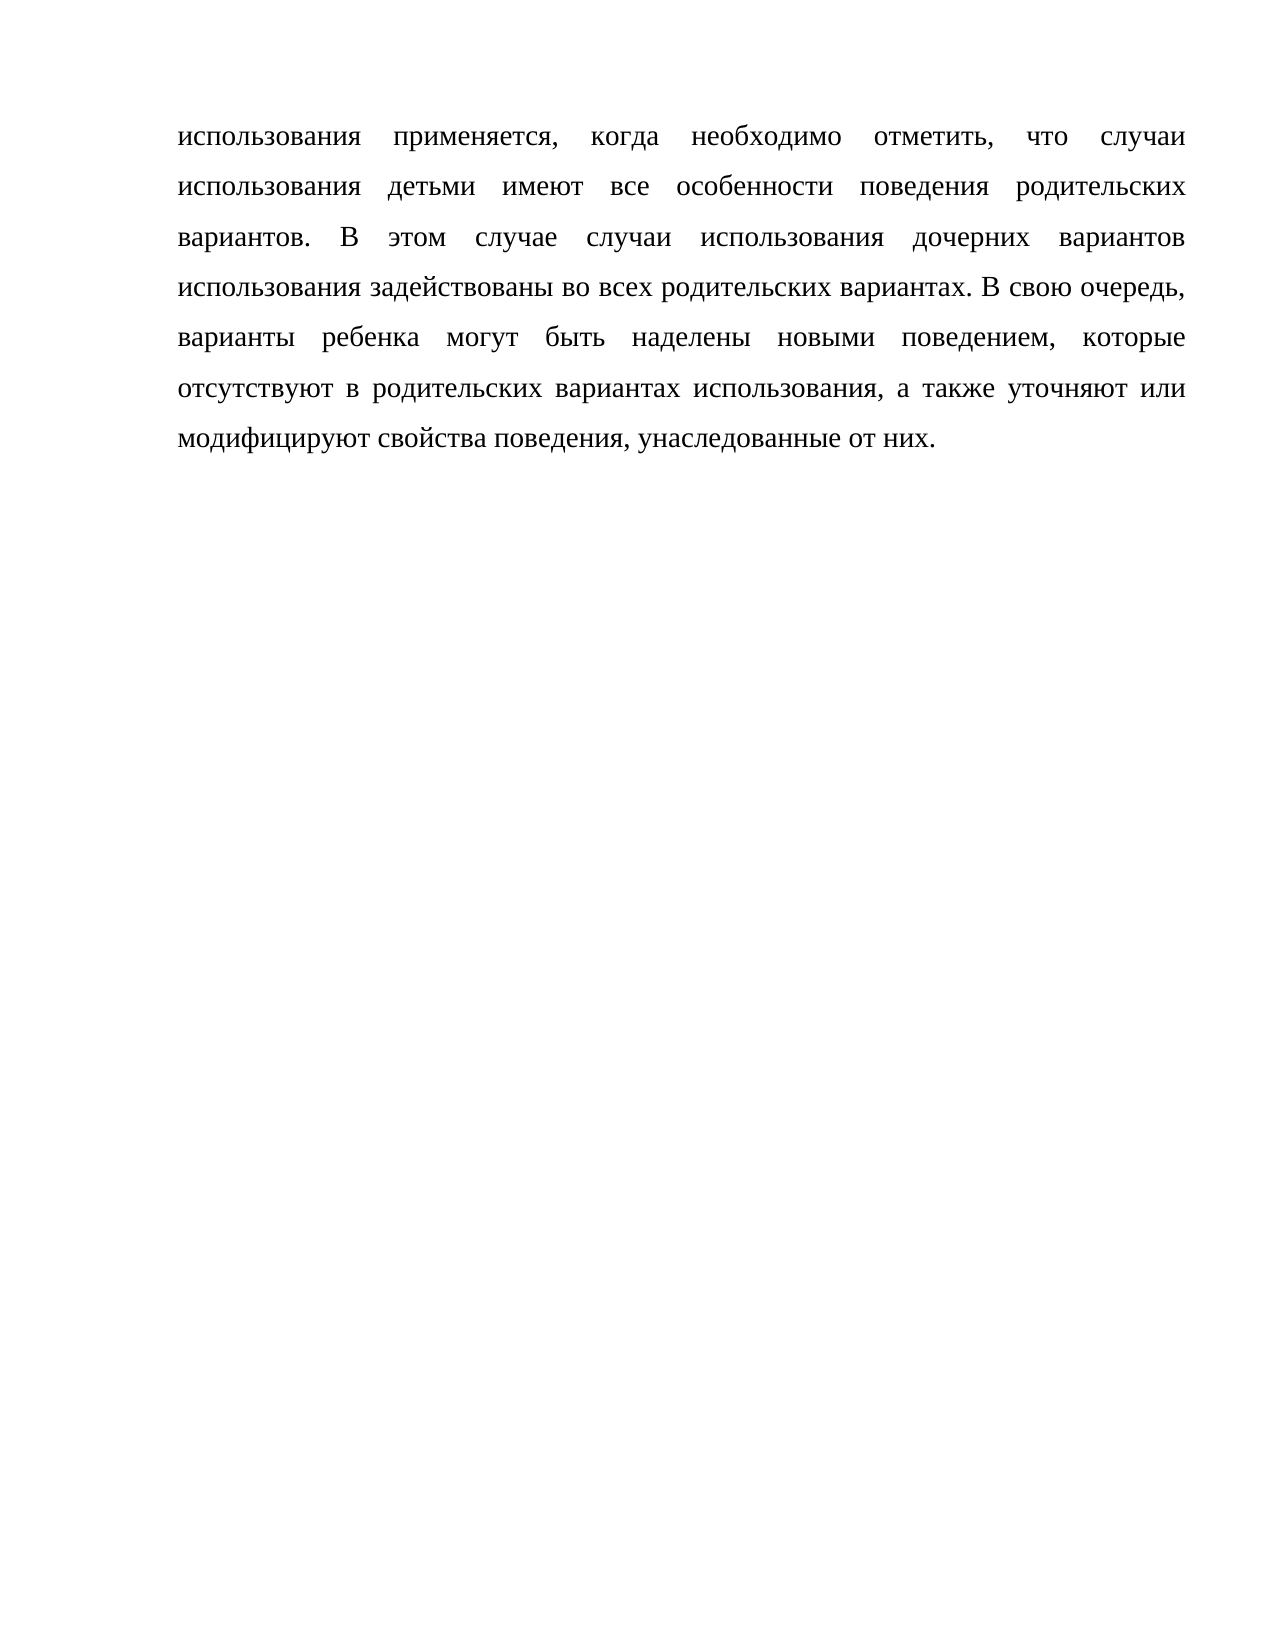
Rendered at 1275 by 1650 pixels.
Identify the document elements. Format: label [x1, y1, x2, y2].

text [177, 118, 1186, 453]
